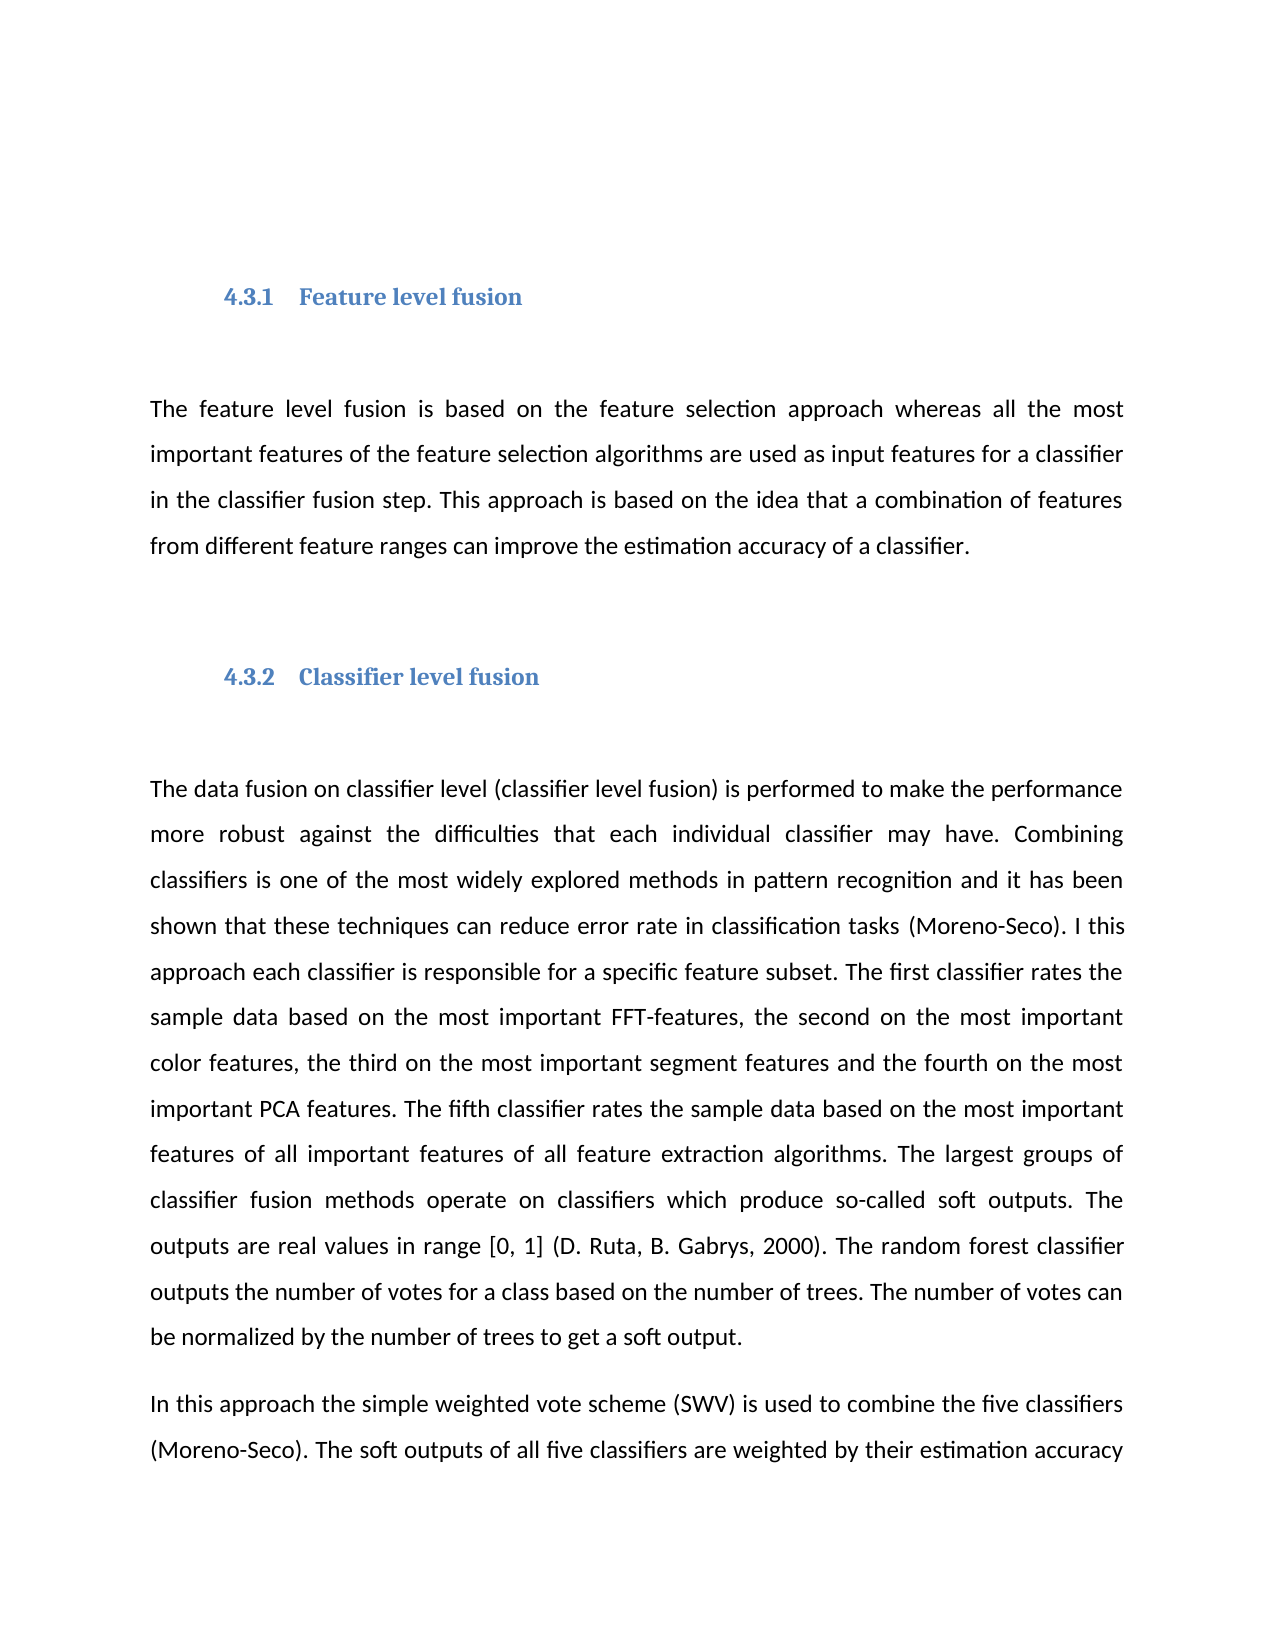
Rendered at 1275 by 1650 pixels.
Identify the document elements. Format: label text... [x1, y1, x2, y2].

text The feature level fusion is based on the feature selection approach whereas all the most important features of the feature selection algorithms are used as input features for a classifier in the classifier fusion step. This approach is based on the idea that a combination of features from different feature ranges can improve the estimation accuracy of a classifier. [150, 393, 1125, 561]
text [150, 1388, 1125, 1464]
subtitle Feature level fusion [224, 283, 1125, 312]
subtitle Classifier level fusion [224, 663, 1125, 692]
text The data fusion on classifier level (classifier level fusion) is performed to make the performance more robust against the difficulties that each individual classifier may have. Combining classifiers is one of the most widely explored methods in pattern recognition and it has been shown that these techniques can reduce error rate in classification tasks . I this approach each classifier is responsible for a specific feature subset. The first classifier rates the sample data based on the most important FFT-features, the second on the most important color features, the third on the most important segment features and the fourth on the most important PCA features. The fifth classifier rates the sample data based on the most important features of all important features of all feature extraction algorithms. The largest groups of classifier fusion methods operate on classifiers which produce so-called soft outputs. The outputs are real values in range [0, 1]. The random forest classifier outputs the number of votes for a class based on the number of trees. The number of votes can be normalized by the number of trees to get a soft output. [150, 773, 1125, 1352]
